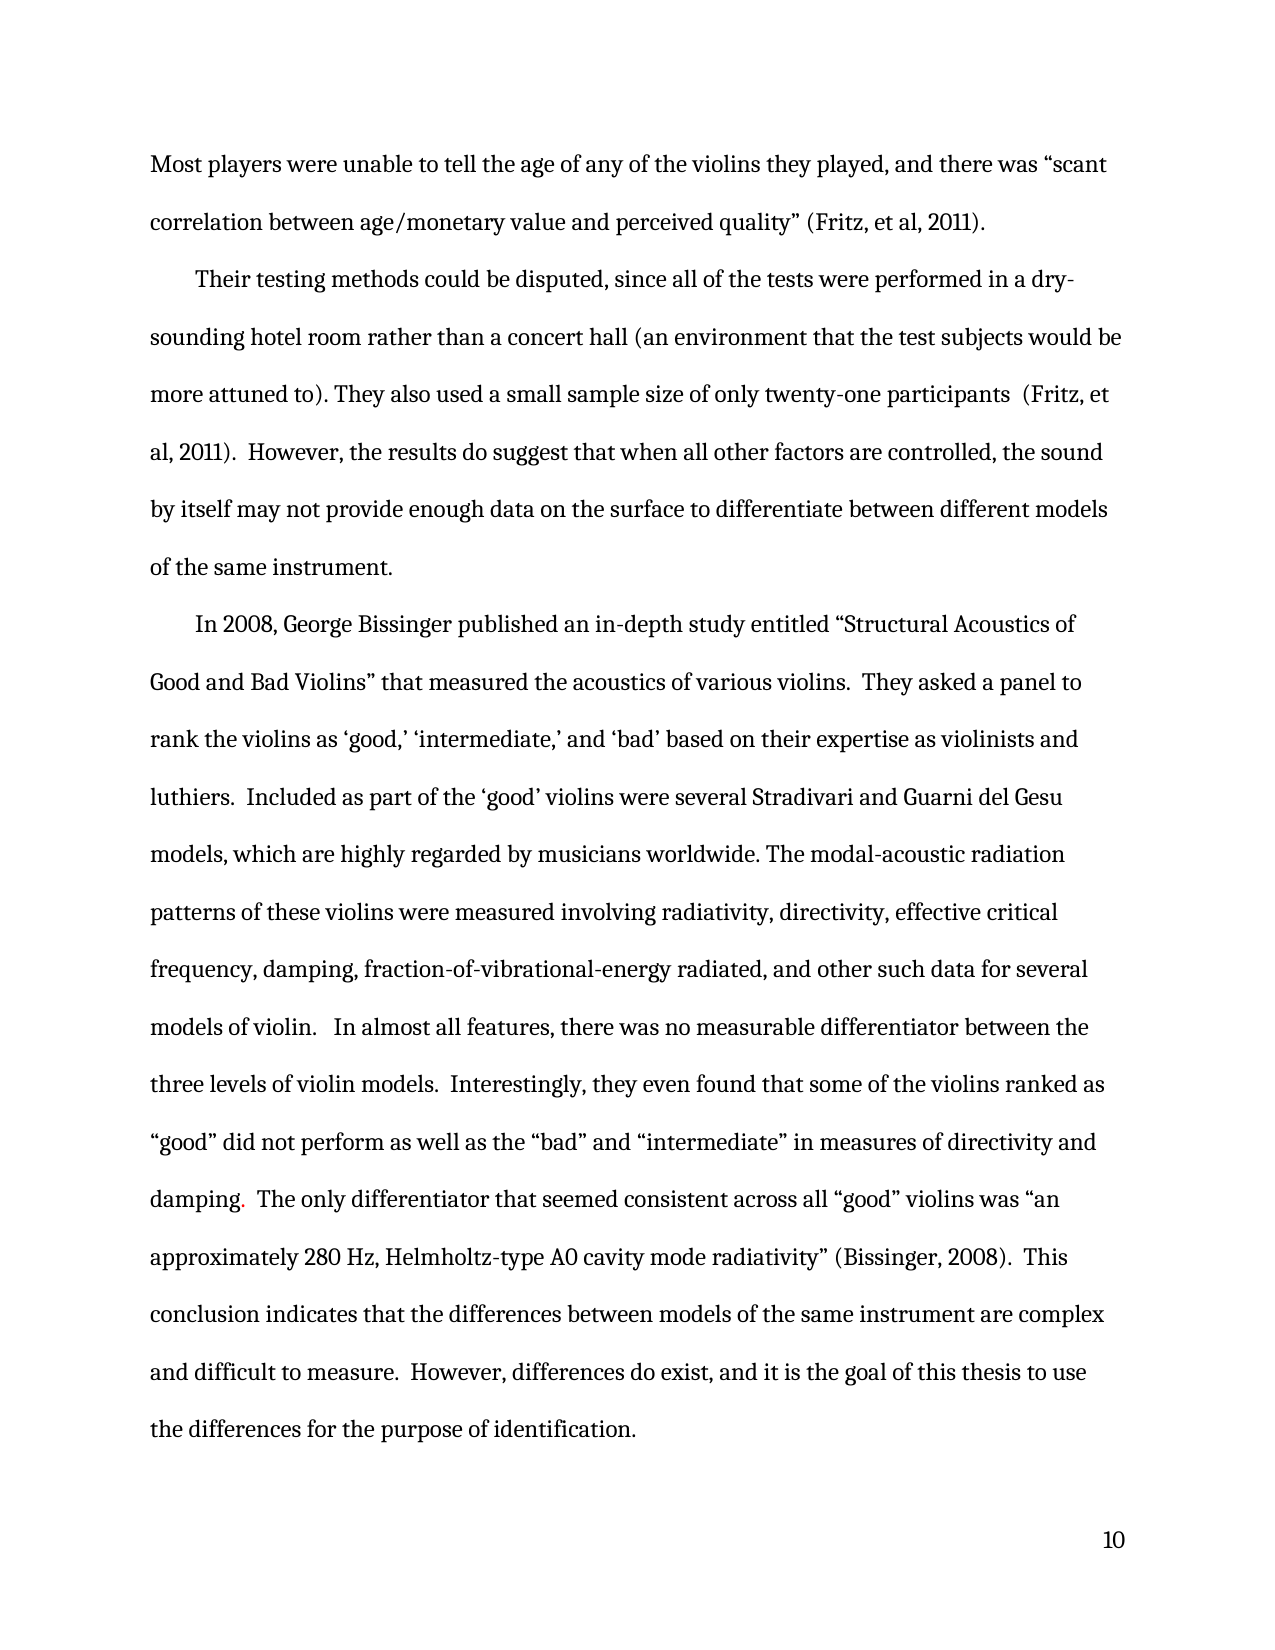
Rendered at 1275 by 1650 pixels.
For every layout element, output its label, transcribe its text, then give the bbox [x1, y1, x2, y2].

text In 2008, George Bissinger published an in-depth study entitled “Structural Acoustics of Good and Bad Violins” that measured the acoustics of various violins. They asked a panel to rank the violins as ‘good,’ ‘intermediate,’ and ‘bad’ based on their expertise as violinists and luthiers. Included as part of the ‘good’ violins were several Stradivari and Guarni del Gesu models, which are highly regarded by musicians worldwide. The modal-acoustic radiation patterns of these violins were measured involving radiativity, directivity, effective critical frequency, damping, fraction-of-vibrational-energy radiated, and other such data for several models of violin. In almost all features, there was no measurable differentiator between the three levels of violin models. Interestingly, they even found that some of the violins ranked as “good” did not perform as well as the “bad” and “intermediate” in measures of directivity and damping. The only differentiator that seemed consistent across all “good” violins was “an approximately 280 Hz, Helmholtz-type A0 cavity mode radiativity” (Bissinger, 2008). This conclusion indicates that the differences between models of the same instrument are complex and difficult to measure. However, differences do exist, and it is the goal of this thesis to use the differences for the purpose of identification. [150, 610, 1125, 1444]
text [150, 150, 1125, 236]
text Their testing methods could be disputed, since all of the tests were performed in a dry-sounding hotel room rather than a concert hall (an environment that the test subjects would be more attuned to). They also used a small sample size of only twenty-one participants (Fritz, et al, 2011). However, the results do suggest that when all other factors are controlled, the sound by itself may not provide enough data on the surface to differentiate between different models of the same instrument. [150, 265, 1125, 581]
